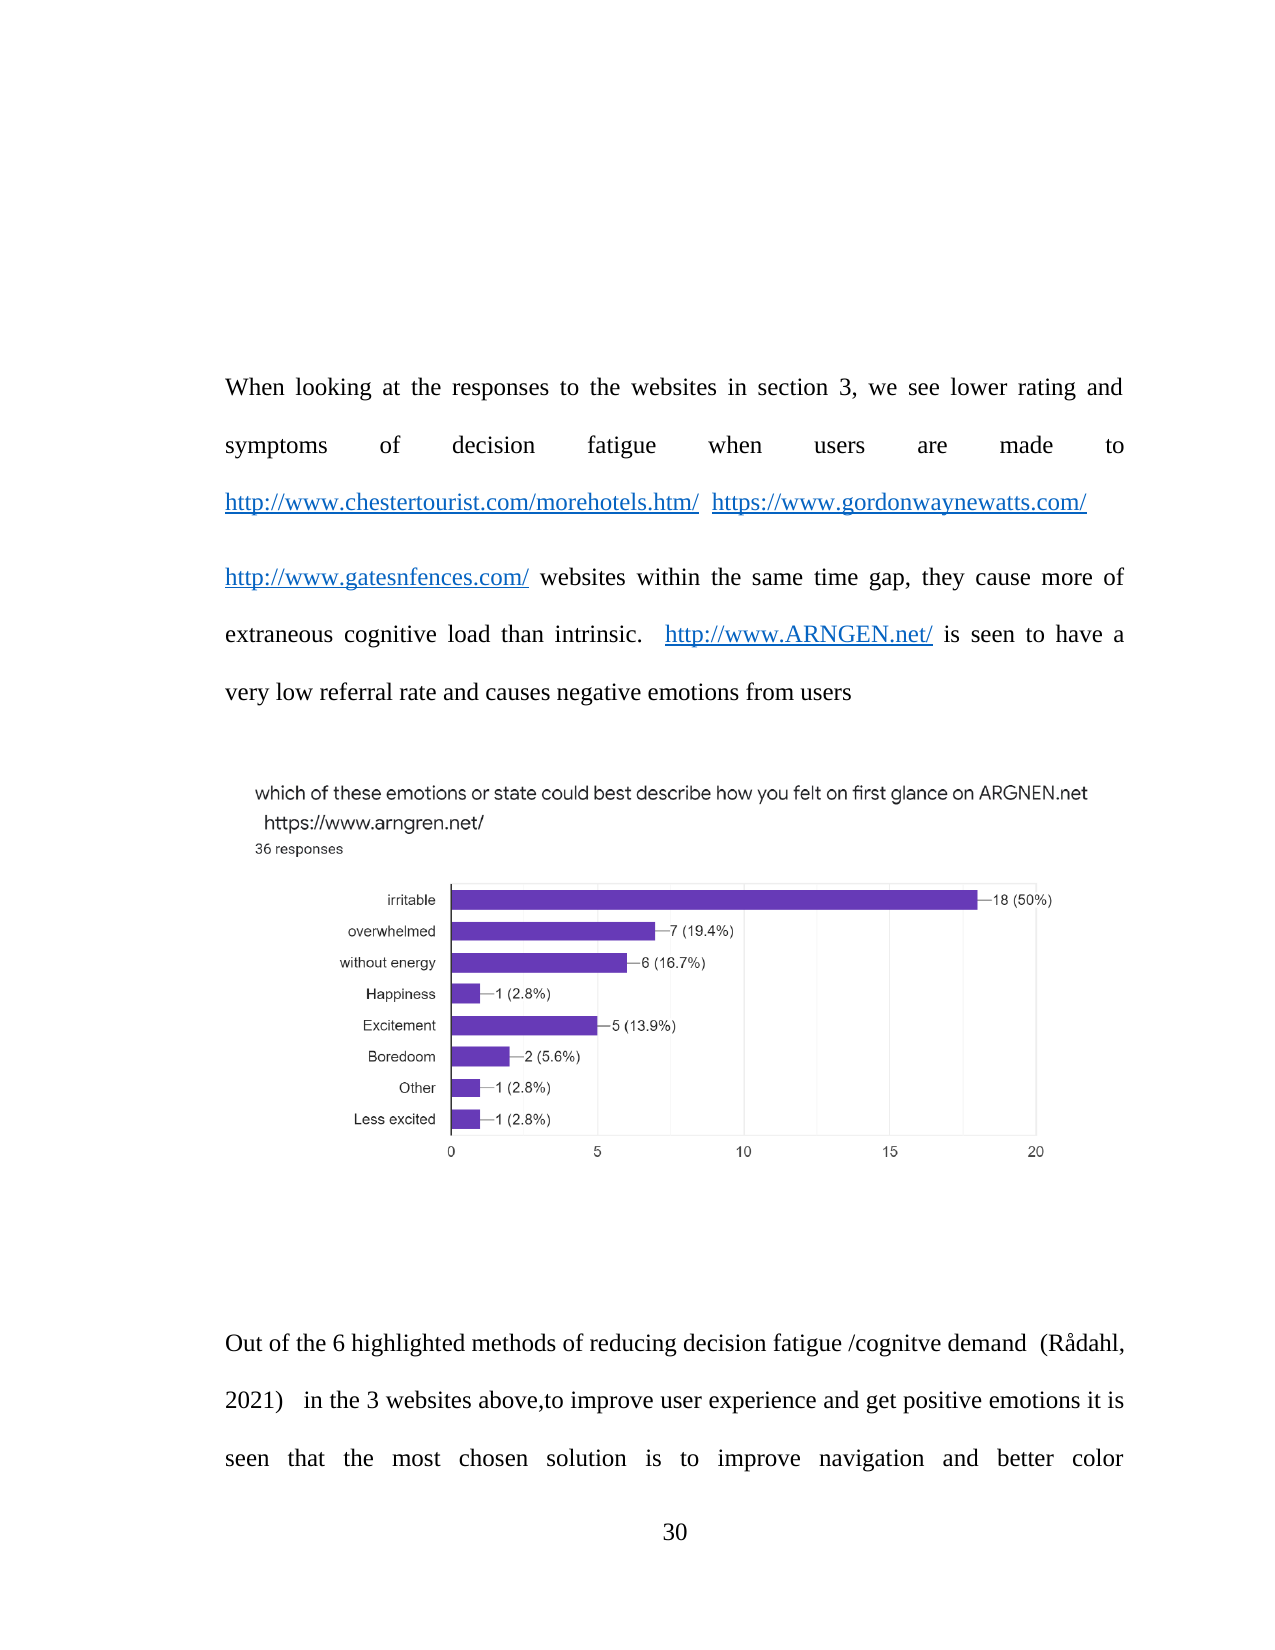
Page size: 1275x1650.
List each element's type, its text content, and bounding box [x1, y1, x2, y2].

picture [225, 750, 1125, 1209]
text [225, 1328, 1125, 1472]
text http://www.gatesnfences.com/ websites within the same time gap, they cause more of extraneous cognitive load than intrinsic. http://www.ARNGEN.net/ is seen to have a very low referral rate and causes negative emotions from users [225, 562, 1125, 705]
text When looking at the responses to the websites in section 3, we see lower rating and symptoms of decision fatigue when users are made to http://www.chestertourist.com/morehotels.htm/ https://www.gordonwaynewatts.com/ [225, 372, 1125, 516]
